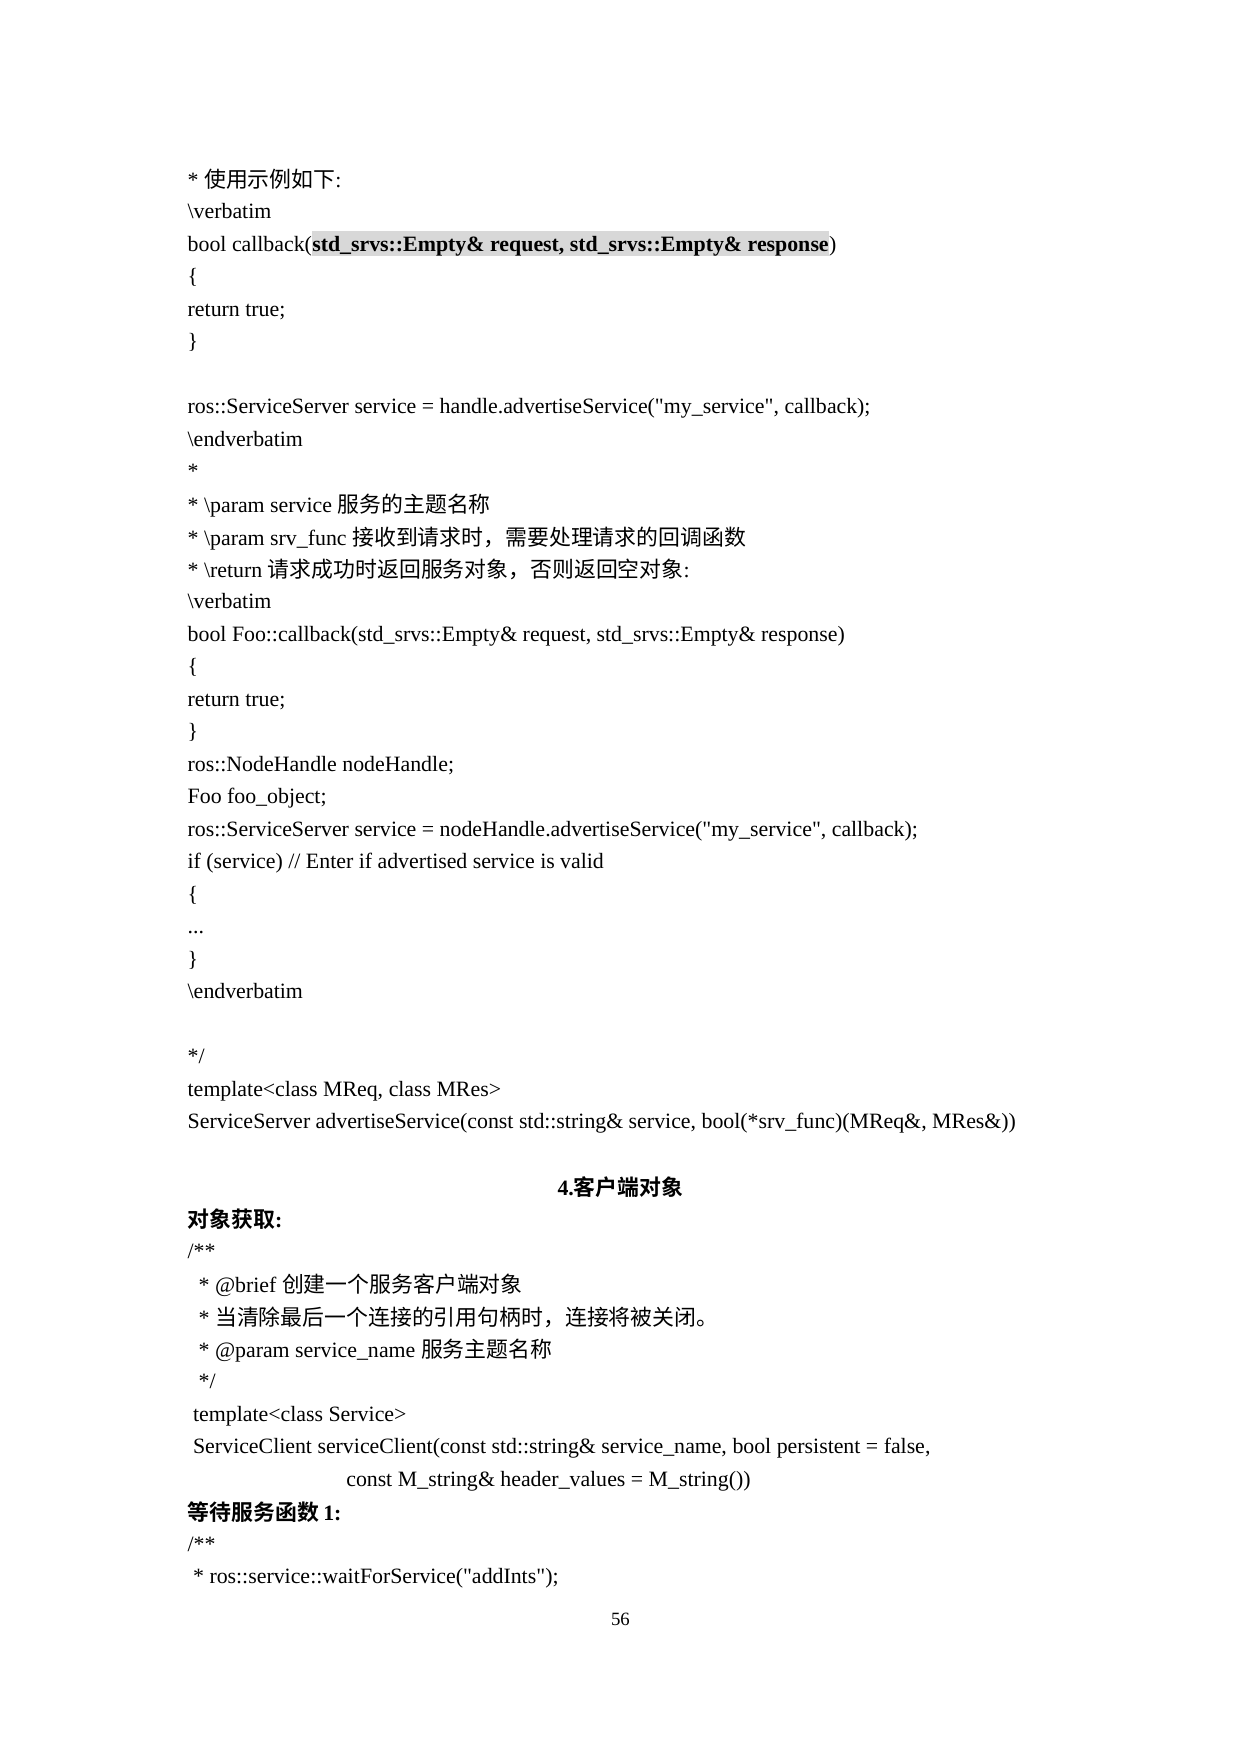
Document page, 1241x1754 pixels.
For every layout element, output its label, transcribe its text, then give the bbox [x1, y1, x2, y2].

text * 使用示例如下: [187, 162, 1053, 194]
text template<class Service> [187, 1397, 1053, 1429]
text 4.客户端对象 [187, 1169, 1053, 1202]
text ServiceServer advertiseService(const std::string& service, bool(*srv_func)(MReq&, MRes&)) [187, 1104, 1053, 1137]
text if (service) // Enter if advertised service is valid [187, 844, 1053, 877]
text { [187, 649, 1053, 682]
text * \param service 服务的主题名称 [187, 487, 1053, 519]
text ros::ServiceServer service = handle.advertiseService("my_service", callback); [187, 389, 1053, 422]
text */ [187, 1039, 1053, 1072]
text * \return 请求成功时返回服务对象，否则返回空对象: [187, 552, 1053, 584]
text \verbatim [187, 584, 1053, 617]
text bool callback(std_srvs::Empty& request, std_srvs::Empty& response) [187, 227, 1053, 259]
text ros::ServiceServer service = nodeHandle.advertiseService("my_service", callback); [187, 812, 1053, 844]
text } [187, 942, 1053, 974]
text * @param service_name 服务主题名称 [187, 1332, 1053, 1364]
text { [187, 259, 1053, 292]
text \endverbatim [187, 974, 1053, 1007]
text /** [187, 1527, 1053, 1559]
text 对象获取: [187, 1202, 1053, 1234]
text return true; [187, 292, 1053, 324]
text } [187, 324, 1053, 357]
text /** [187, 1234, 1053, 1267]
text * \param srv_func 接收到请求时，需要处理请求的回调函数 [187, 519, 1053, 552]
text * [187, 454, 1053, 487]
text ServiceClient serviceClient(const std::string& service_name, bool persistent = false, [187, 1429, 1053, 1462]
text * 当清除最后一个连接的引用句柄时，连接将被关闭。 [187, 1299, 1053, 1332]
text * @brief 创建一个服务客户端对象 [187, 1267, 1053, 1299]
text template<class MReq, class MRes> [187, 1072, 1053, 1104]
text \endverbatim [187, 422, 1053, 454]
text } [187, 714, 1053, 747]
text ... [187, 909, 1053, 942]
text \verbatim [187, 194, 1053, 227]
text * ros::service::waitForService("addInts"); [187, 1559, 1053, 1592]
text ros::NodeHandle nodeHandle; [187, 747, 1053, 779]
text bool Foo::callback(std_srvs::Empty& request, std_srvs::Empty& response) [187, 617, 1053, 649]
text return true; [187, 682, 1053, 714]
text */ [187, 1364, 1053, 1397]
text { [187, 877, 1053, 909]
text const M_string& header_values = M_string()) [187, 1462, 1053, 1494]
text Foo foo_object; [187, 779, 1053, 812]
text 等待服务函数1: [187, 1494, 1053, 1527]
